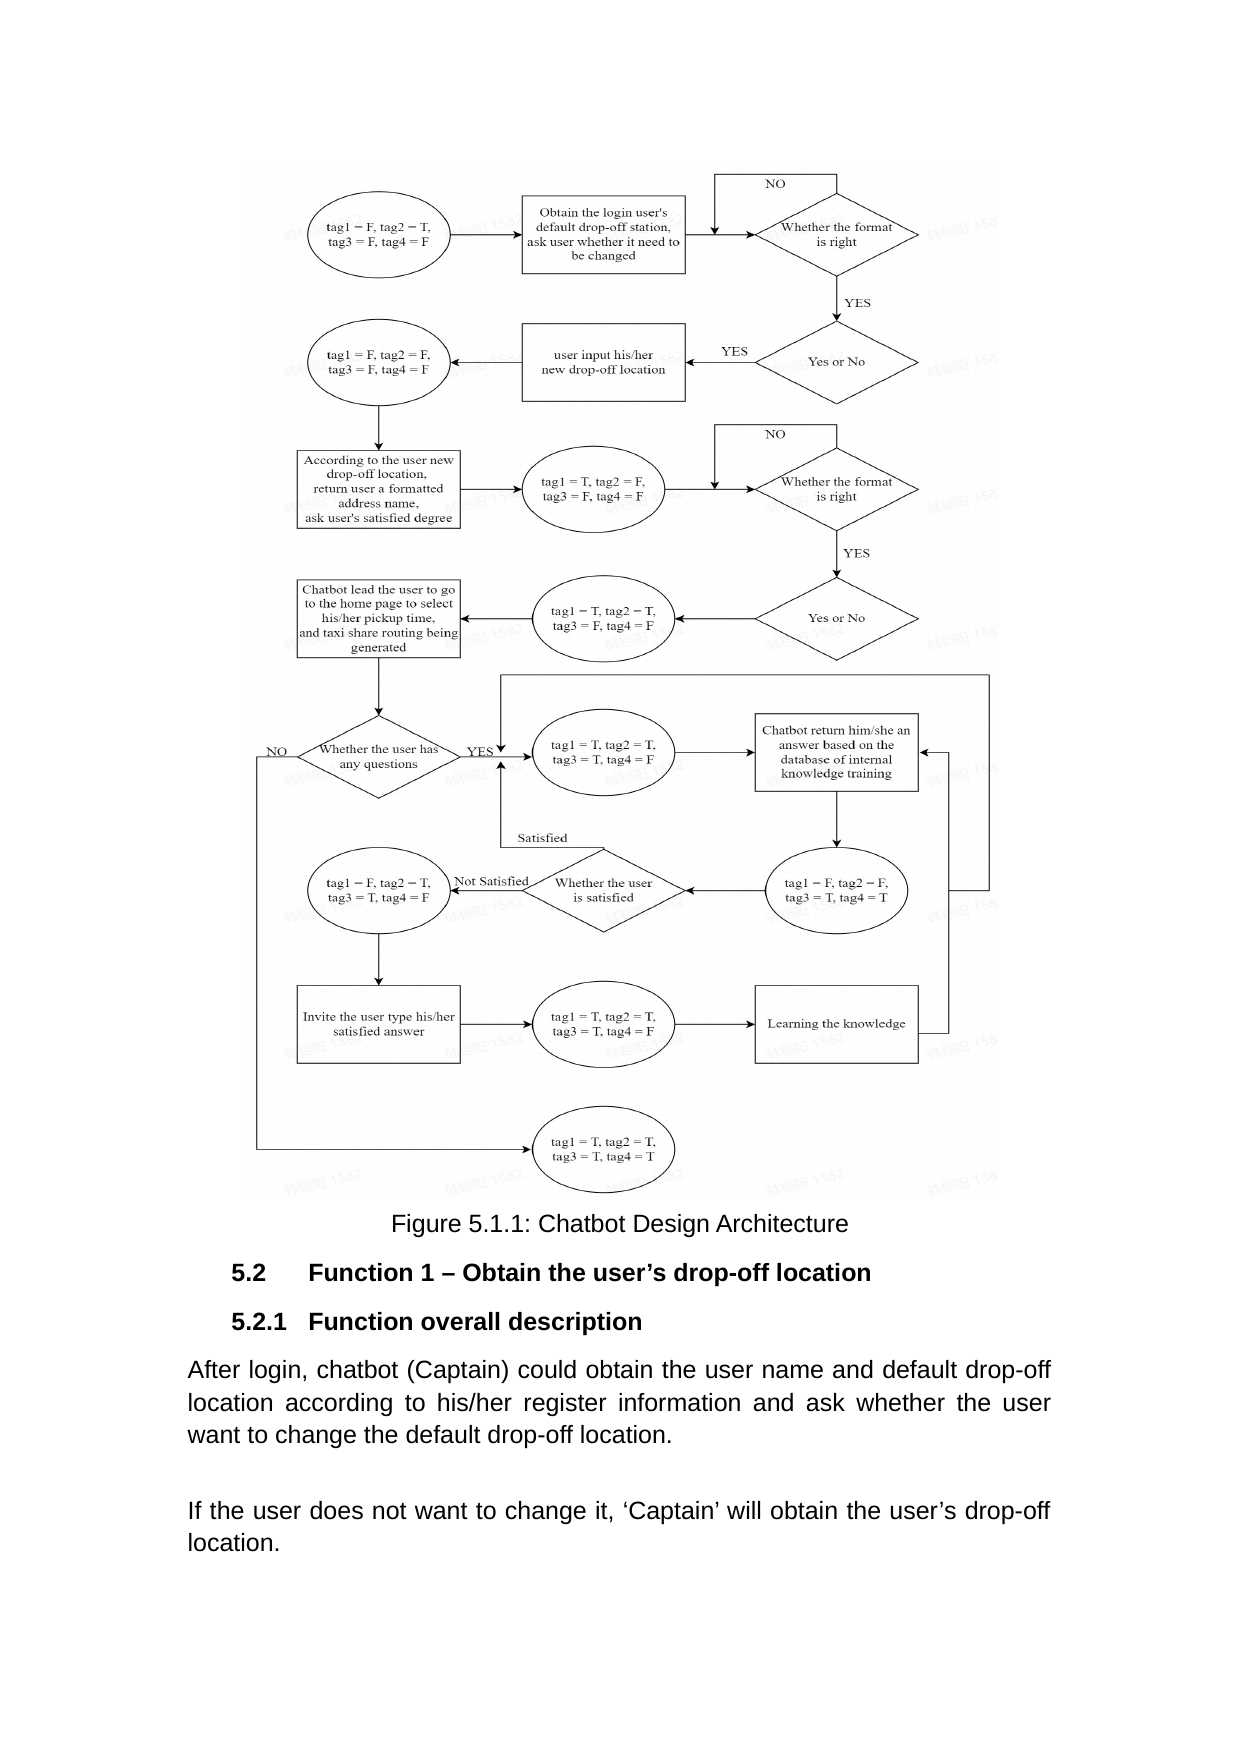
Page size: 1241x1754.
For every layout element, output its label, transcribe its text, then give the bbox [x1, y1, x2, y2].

picture [241, 162, 999, 1200]
text If the user does not want to change it, ‘Captain’ will obtain the user’s drop-off location. [187, 1494, 1053, 1559]
title Function overall description [231, 1305, 1053, 1337]
title Function 1 – Obtain the user’s drop-off location [231, 1256, 1053, 1288]
text After login, chatbot (Captain) could obtain the user name and default drop-off location according to his/her register information and ask whether the user want to change the default drop-off location. [187, 1353, 1053, 1451]
text Figure 5.1.1: Chatbot Design Architecture [187, 1207, 1053, 1240]
